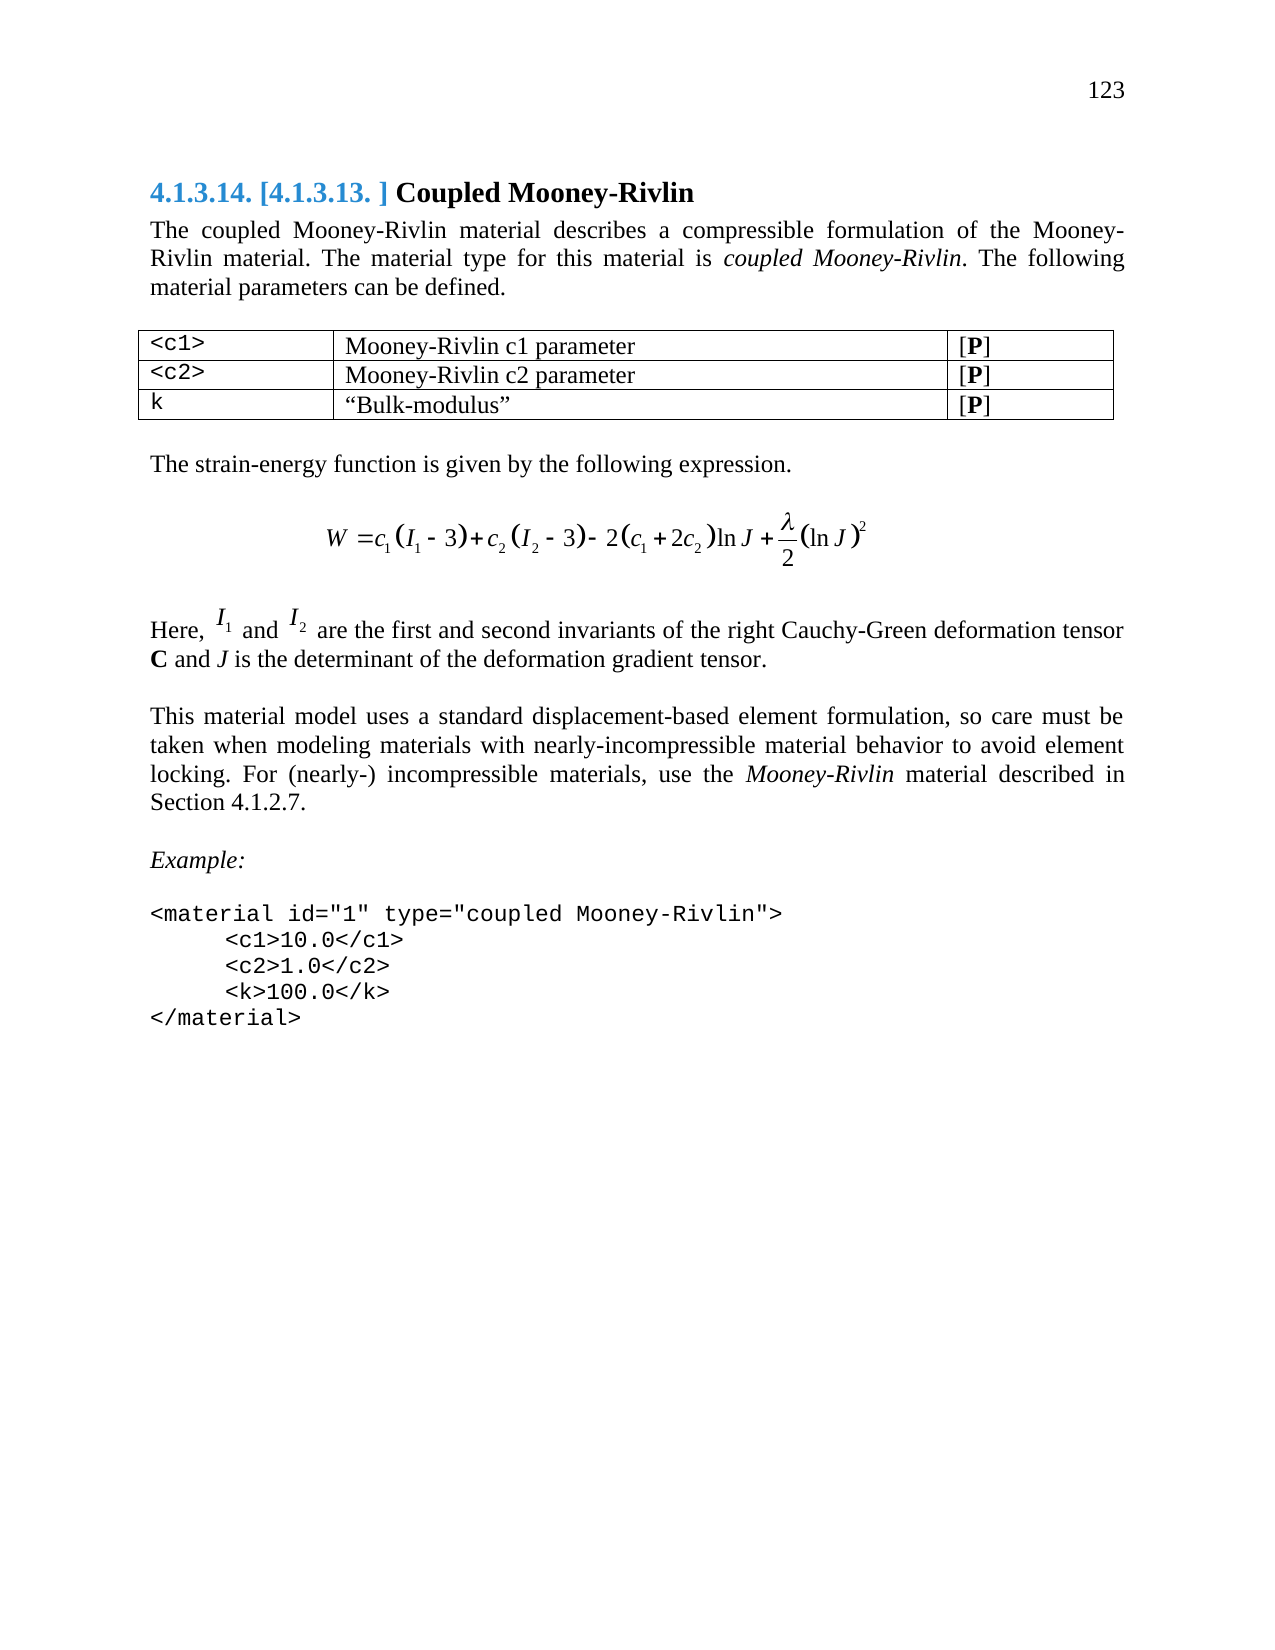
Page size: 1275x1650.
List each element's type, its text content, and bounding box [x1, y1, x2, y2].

text </material> [150, 1006, 1125, 1032]
text The strain-energy function is given by the following expression. [150, 449, 1125, 478]
subtitle Coupled Mooney-Rivlin [150, 175, 1125, 208]
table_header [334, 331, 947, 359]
text <c1>10.0</c1> [150, 928, 1125, 954]
text <k>100.0</k> [150, 980, 1125, 1006]
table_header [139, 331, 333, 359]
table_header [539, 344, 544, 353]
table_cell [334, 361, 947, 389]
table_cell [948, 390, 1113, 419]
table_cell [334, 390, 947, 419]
text Here, and are the first and second invariants of the right Cauchy-Green deformation tensor C and J is the determinant of the deformation gradient tensor. [150, 601, 1125, 672]
text This material model uses a standard displacement-based element formulation, so care must be taken when modeling materials with nearly-incompressible material behavior to avoid element locking. For (nearly-) incompressible materials, use the Mooney-Rivlin material described in Section 4.1.2.7. [150, 701, 1125, 816]
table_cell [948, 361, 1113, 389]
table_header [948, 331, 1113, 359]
text <material id="1" type="coupled Mooney-Rivlin"> [150, 902, 1125, 928]
text Example: [150, 845, 1125, 874]
text <c2>1.0</c2> [150, 954, 1125, 980]
text The coupled Mooney-Rivlin material describes a compressible formulation of the Mooney-Rivlin material. The material type for this material is coupled Mooney-Rivlin. The following material parameters can be defined. [150, 215, 1125, 301]
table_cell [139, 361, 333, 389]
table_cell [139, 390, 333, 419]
